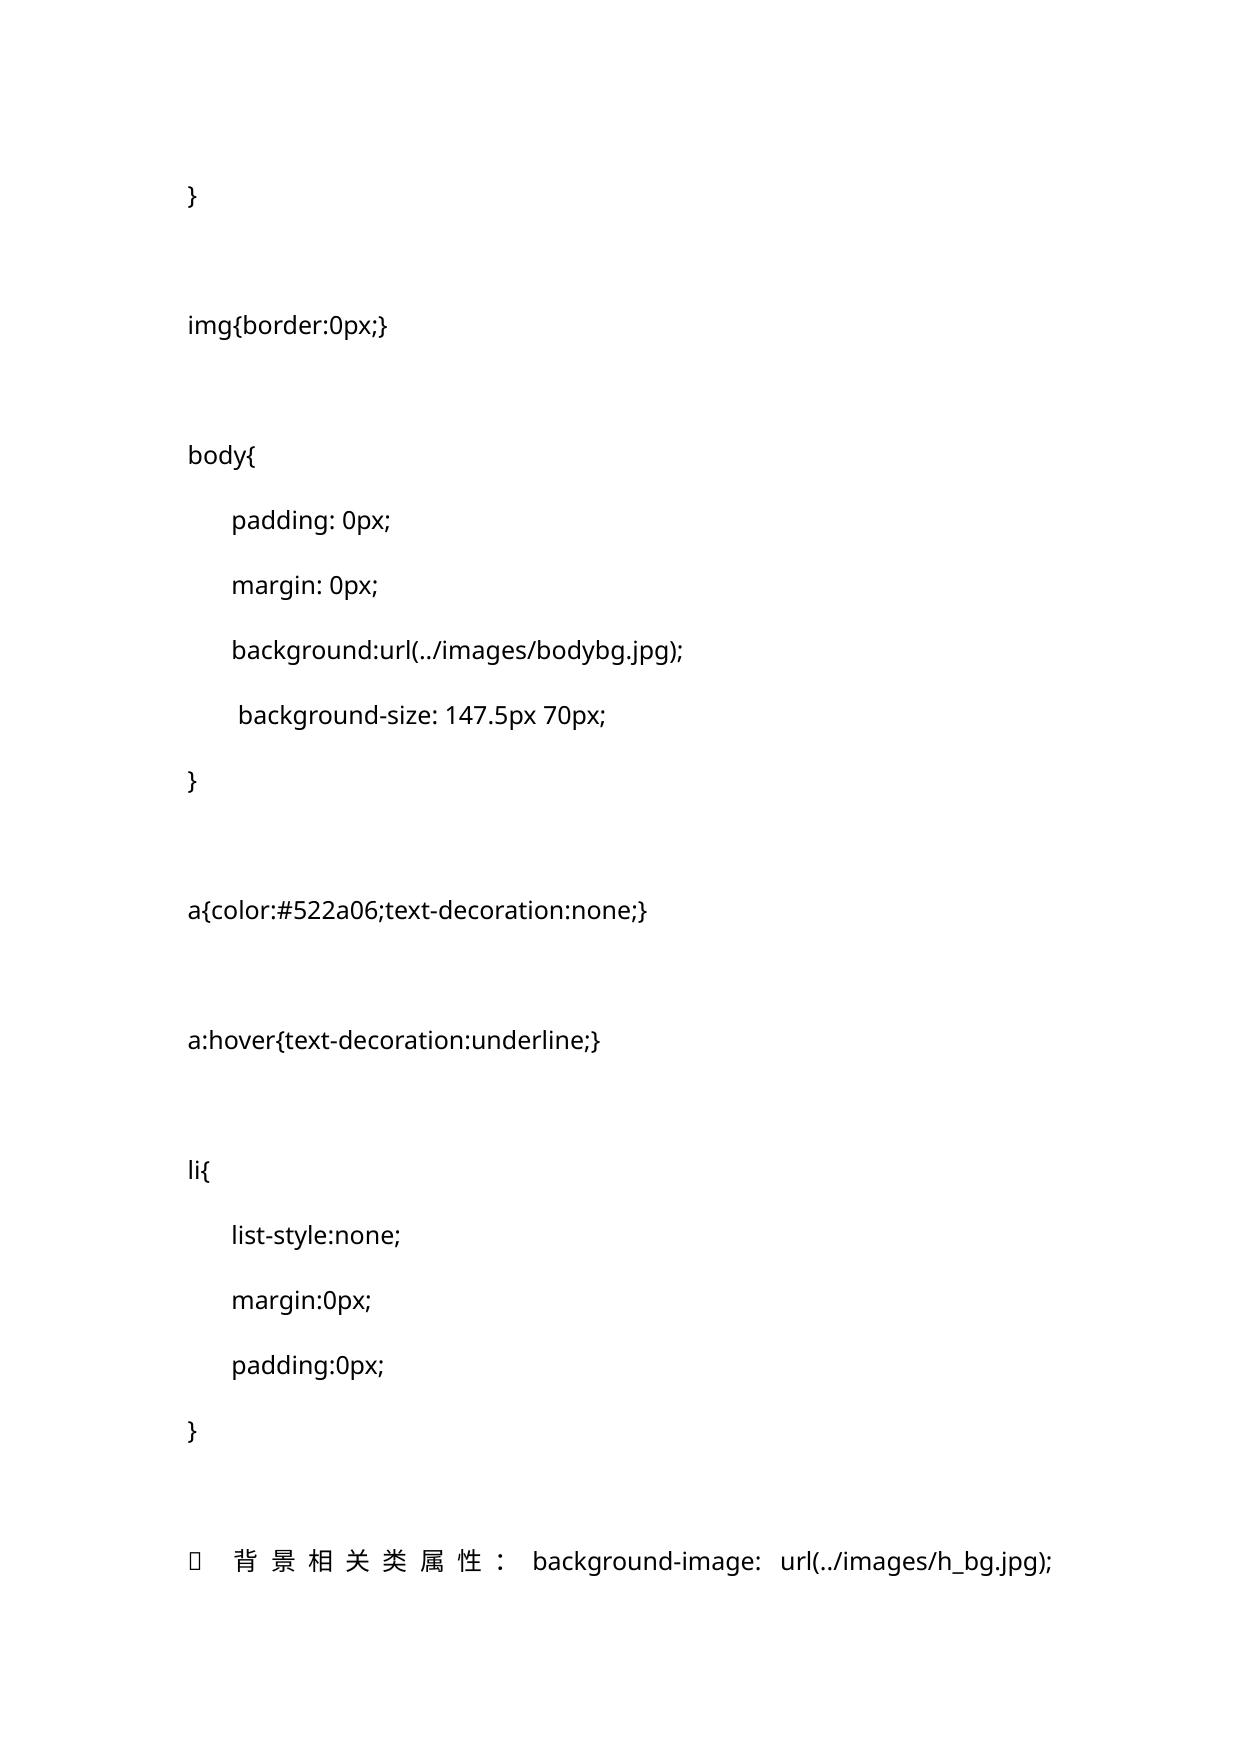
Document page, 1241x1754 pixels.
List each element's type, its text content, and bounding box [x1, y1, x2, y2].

text margin:0px; [187, 1267, 1053, 1332]
text } [187, 747, 1053, 812]
text } [187, 162, 1053, 227]
text a{color:#522a06;text-decoration:none;} [187, 877, 1053, 942]
text a:hover{text-decoration:underline;} [187, 1007, 1053, 1072]
text body{ [187, 422, 1053, 487]
text padding:0px; [187, 1332, 1053, 1397]
text background:url(../images/bodybg.jpg); [187, 617, 1053, 682]
text } [187, 1397, 1053, 1462]
text li{ [187, 1137, 1053, 1202]
text padding: 0px; [187, 487, 1053, 552]
text img{border:0px;} [187, 292, 1053, 357]
text list-style:none; [187, 1202, 1053, 1267]
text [187, 1527, 1053, 1592]
text margin: 0px; [187, 552, 1053, 617]
text background-size: 147.5px 70px; [187, 682, 1053, 747]
